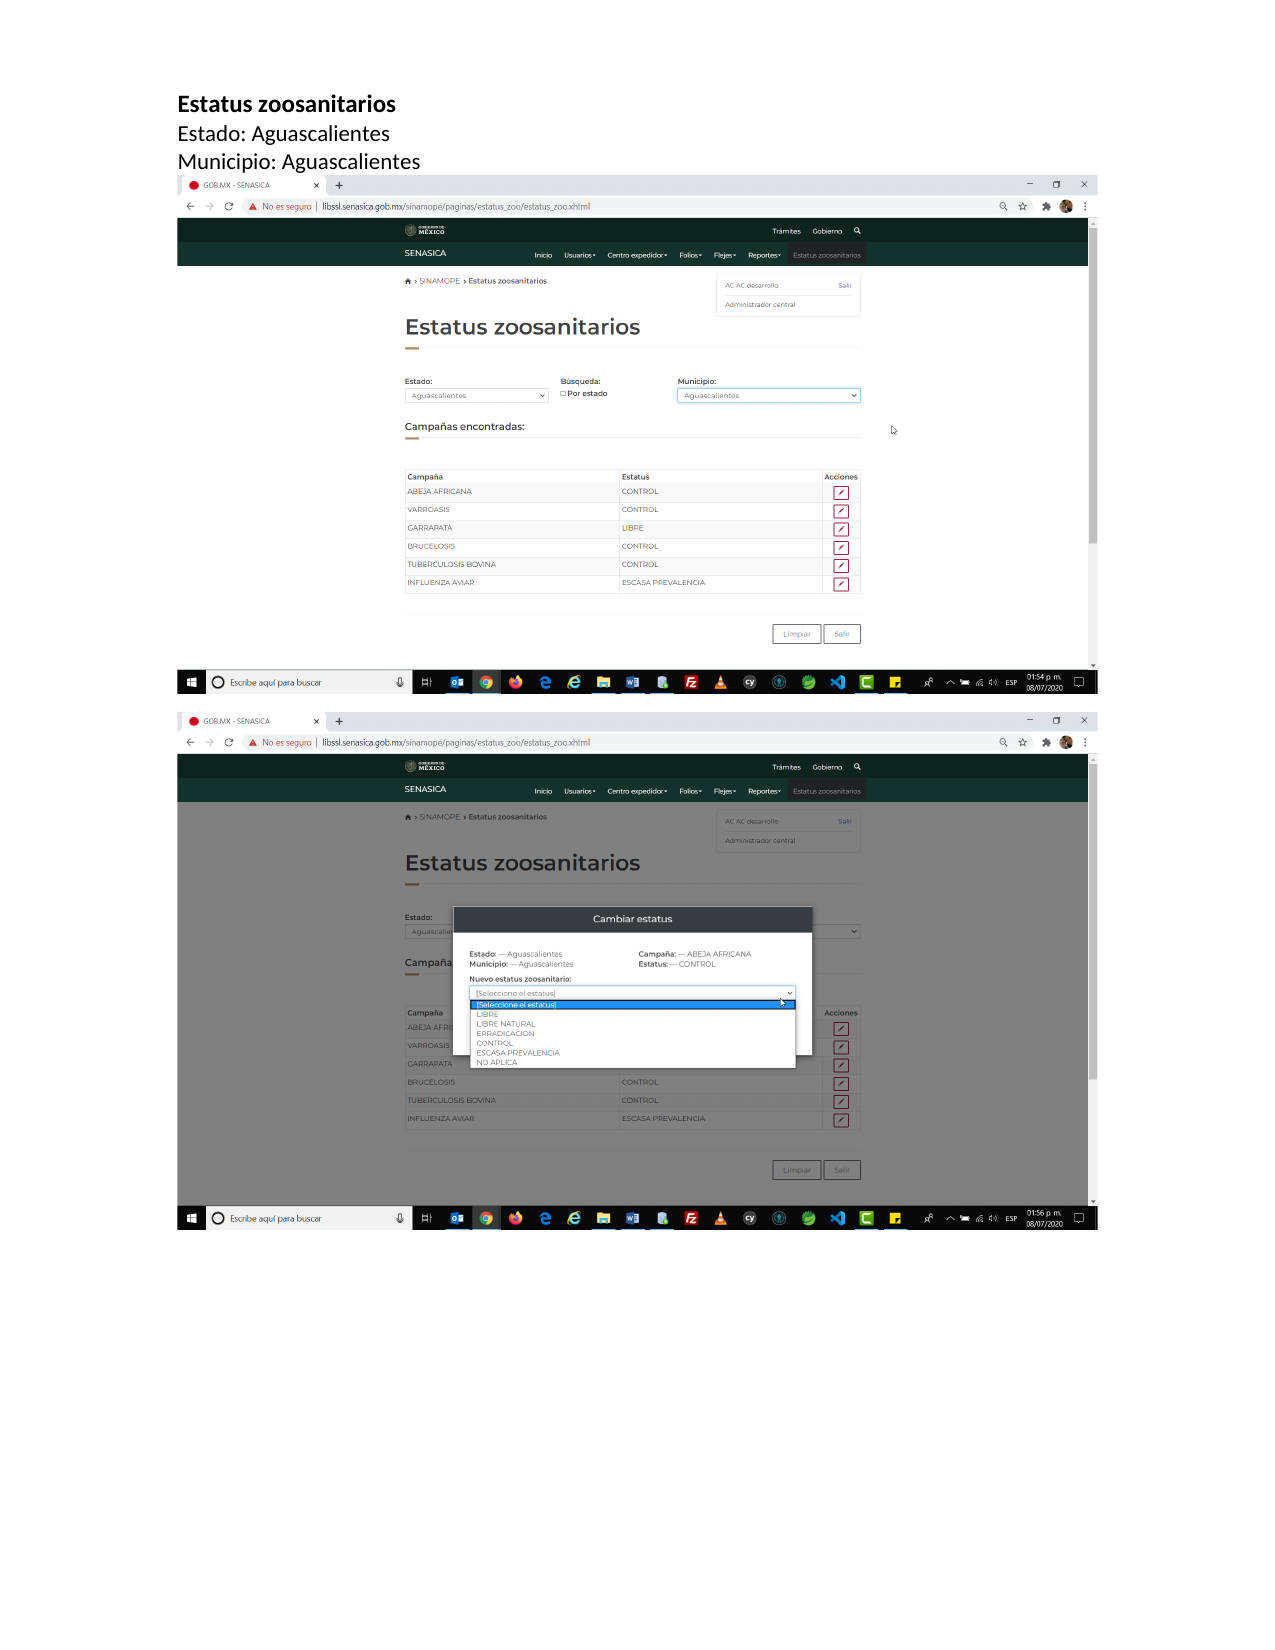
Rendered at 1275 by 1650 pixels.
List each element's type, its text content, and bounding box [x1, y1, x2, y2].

picture [177, 712, 1098, 1230]
text Estatus zoosanitarios [177, 89, 1098, 119]
text Municipio: Aguascalientes [177, 147, 1098, 175]
text Estado: Aguascalientes [177, 119, 1098, 147]
picture [177, 175, 1098, 694]
